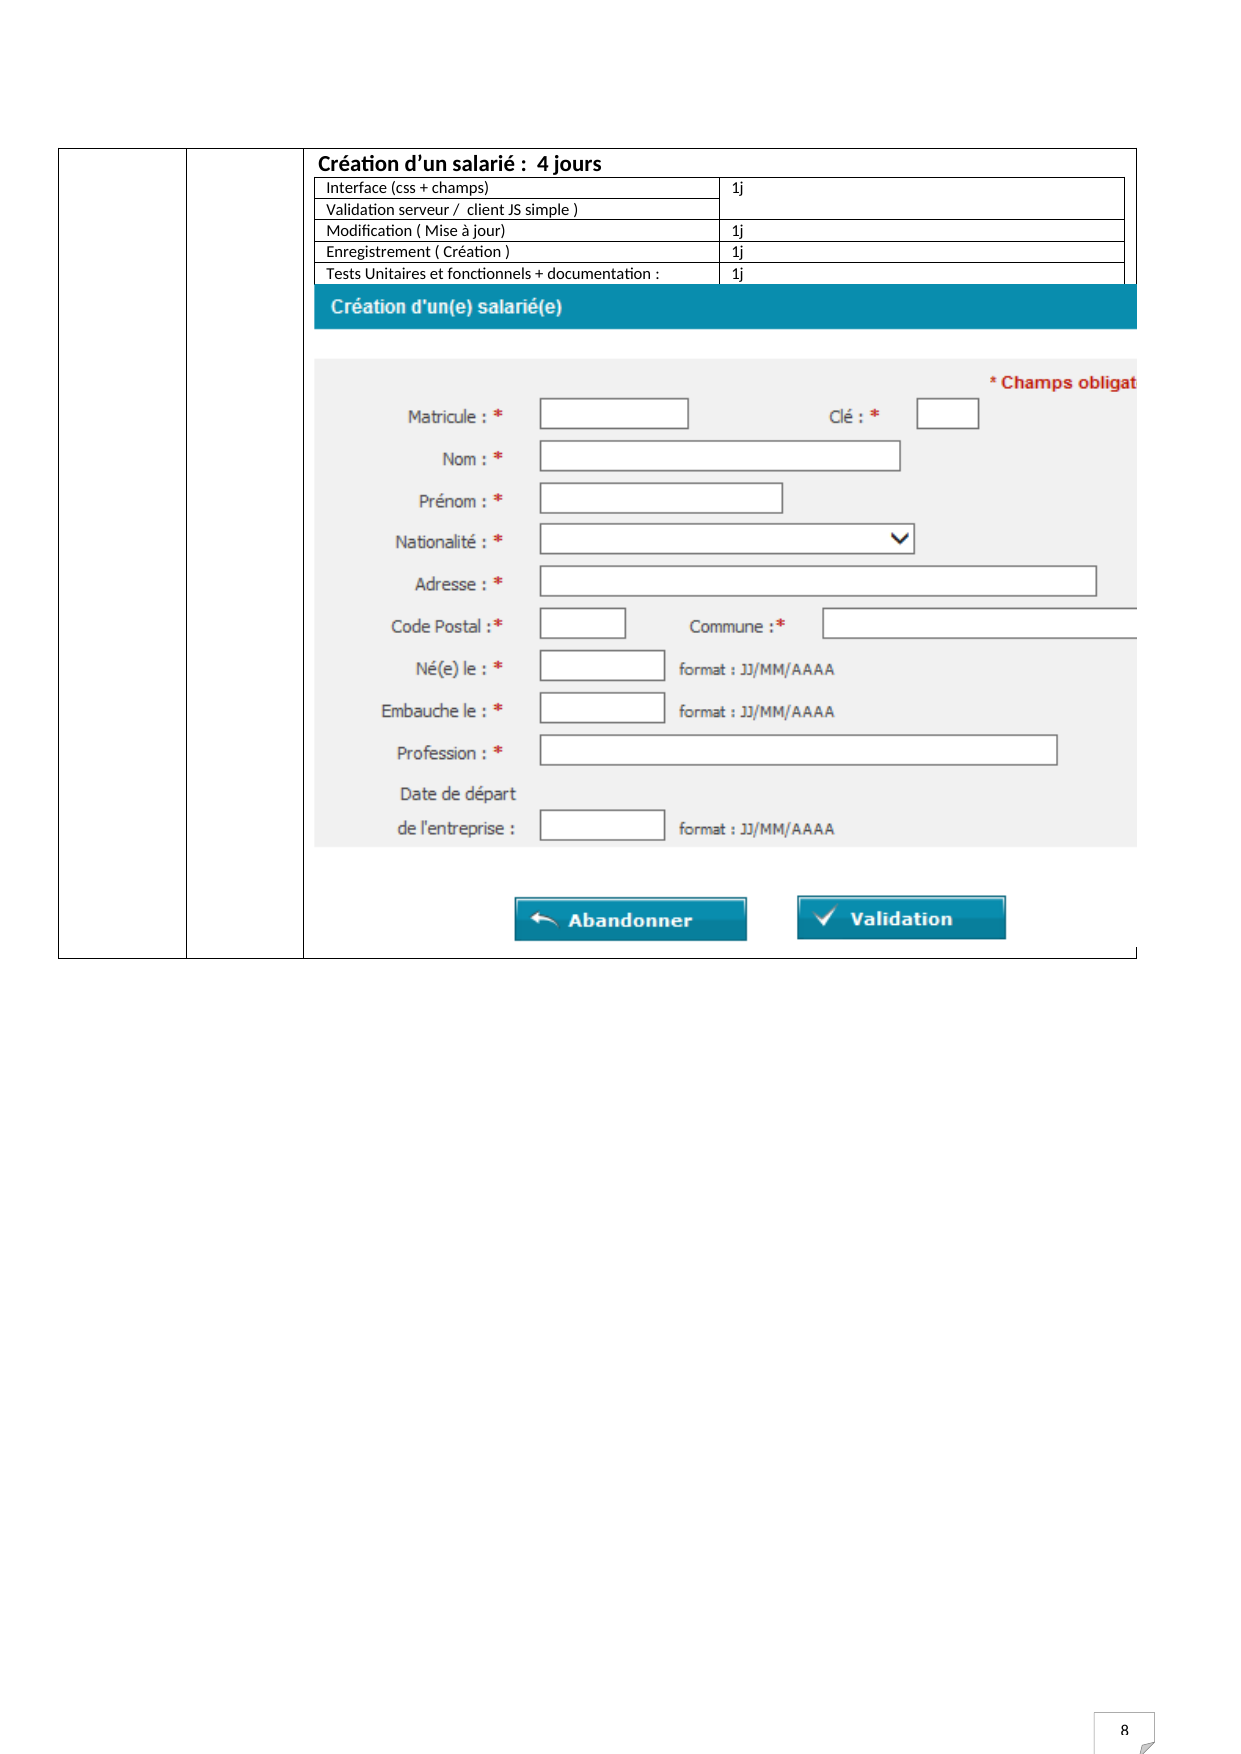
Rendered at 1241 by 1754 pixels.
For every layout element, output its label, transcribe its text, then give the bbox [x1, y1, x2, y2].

table_cell [59, 149, 186, 958]
table_cell [187, 149, 303, 958]
table_cell Création d’un salarié : 4 jours [304, 149, 1136, 958]
